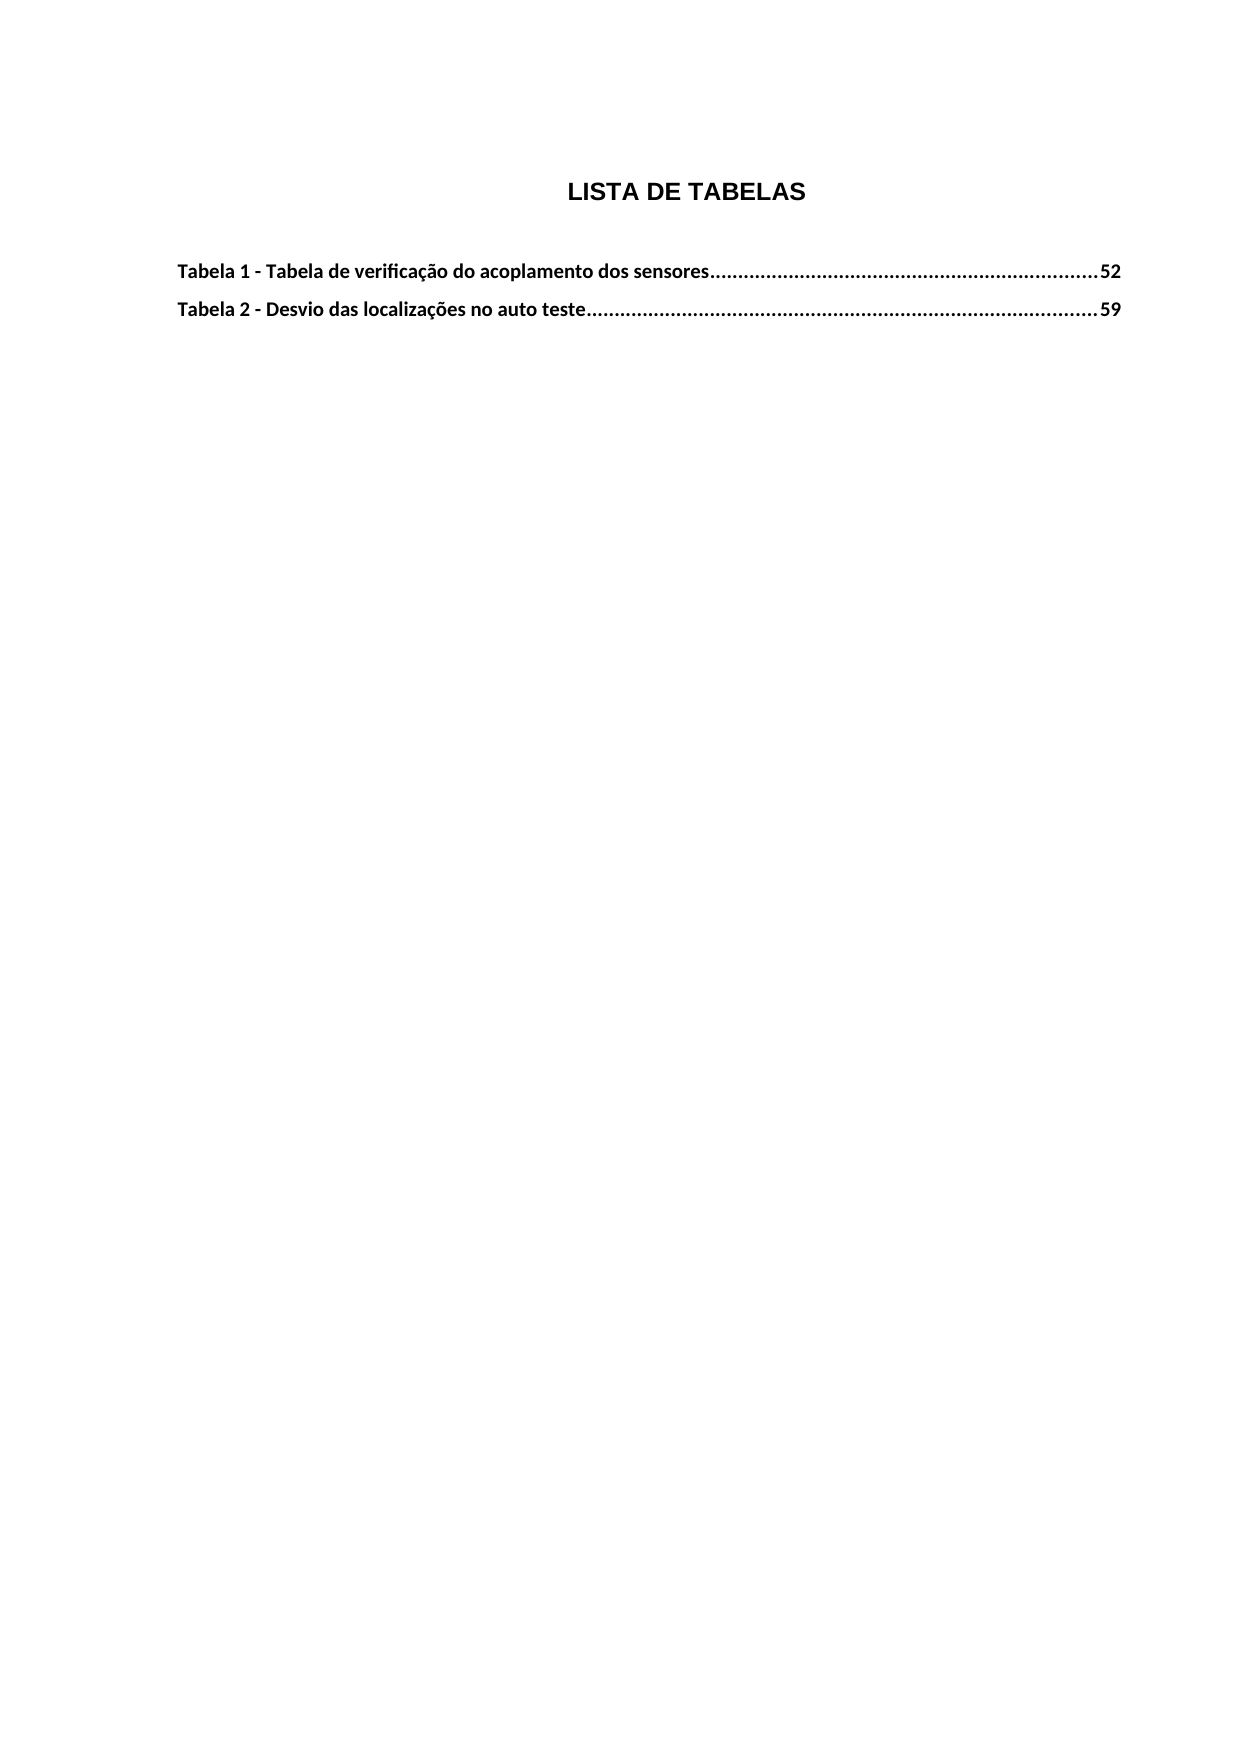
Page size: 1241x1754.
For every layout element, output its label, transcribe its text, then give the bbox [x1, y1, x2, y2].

title LISTA DE TABELAS [177, 177, 1122, 206]
text Tabela 2 - Desvio das localizações no auto teste 59 [177, 296, 1122, 321]
text Tabela 1 - Tabela de verificação do acoplamento dos sensores 52 [177, 258, 1122, 283]
